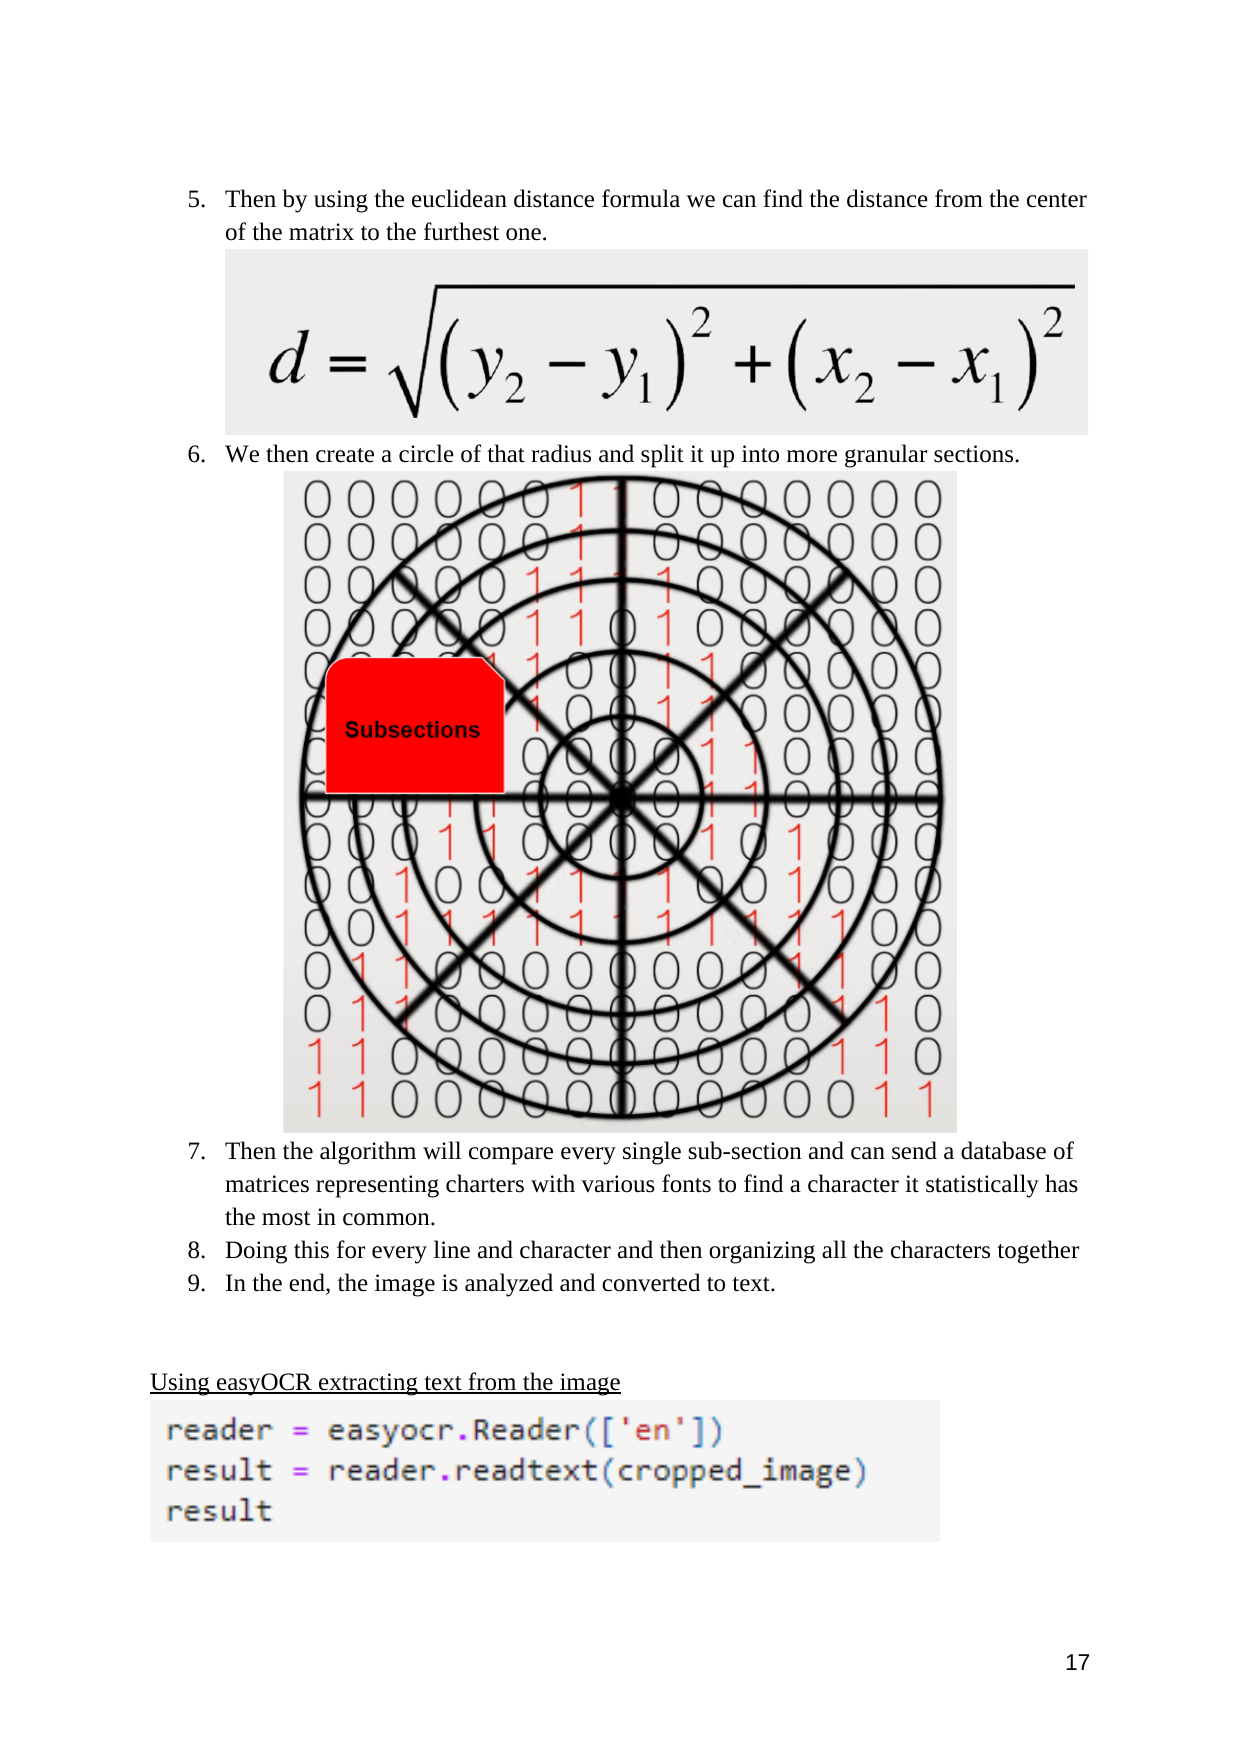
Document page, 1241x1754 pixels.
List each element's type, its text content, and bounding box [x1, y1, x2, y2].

text Using easyOCR extracting text from the image [150, 1367, 1090, 1396]
picture [225, 249, 1089, 435]
list We then create a circle of that radius and split it up into more granular sections. [187, 439, 1090, 467]
picture [150, 1400, 941, 1542]
list Then the algorithm will compare every single sub-section and can send a database of matrices representing charters with various fonts to find a character it statistically has the most in common. [187, 1136, 1090, 1231]
picture [283, 471, 957, 1133]
list Doing this for every line and character and then organizing all the characters together [187, 1235, 1090, 1264]
list In the end, the image is analyzed and converted to text. [187, 1268, 1090, 1297]
